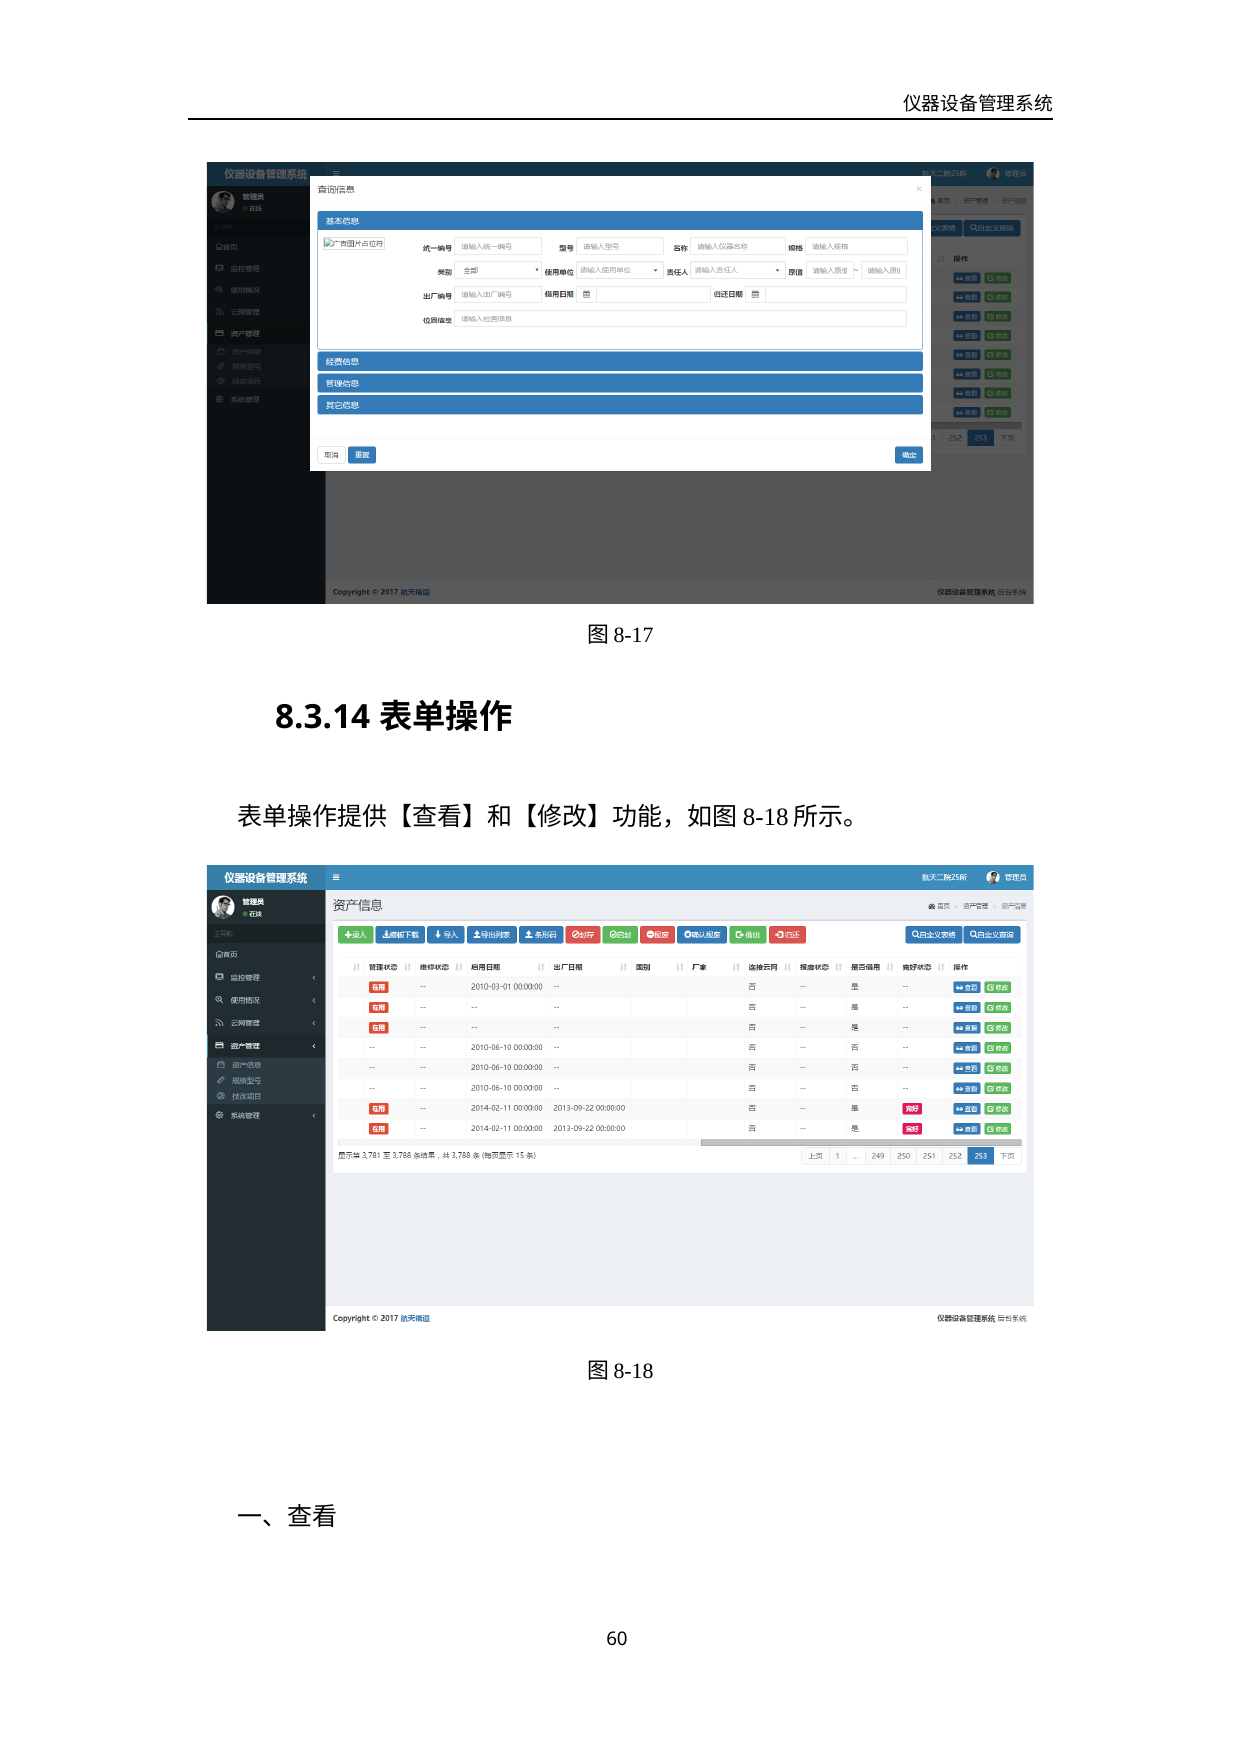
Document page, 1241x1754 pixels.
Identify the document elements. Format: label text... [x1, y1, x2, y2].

text 图8-17 [187, 617, 1053, 649]
text 图8-18 [187, 1352, 1053, 1385]
picture [206, 162, 1034, 604]
subtitle 8.3.14 表单操作 [275, 682, 1053, 747]
text 表单操作提供【查看】和【修改】功能，如图8-18所示。 [187, 782, 1053, 847]
picture [206, 865, 1034, 1331]
text 一、查看 [187, 1482, 1053, 1547]
